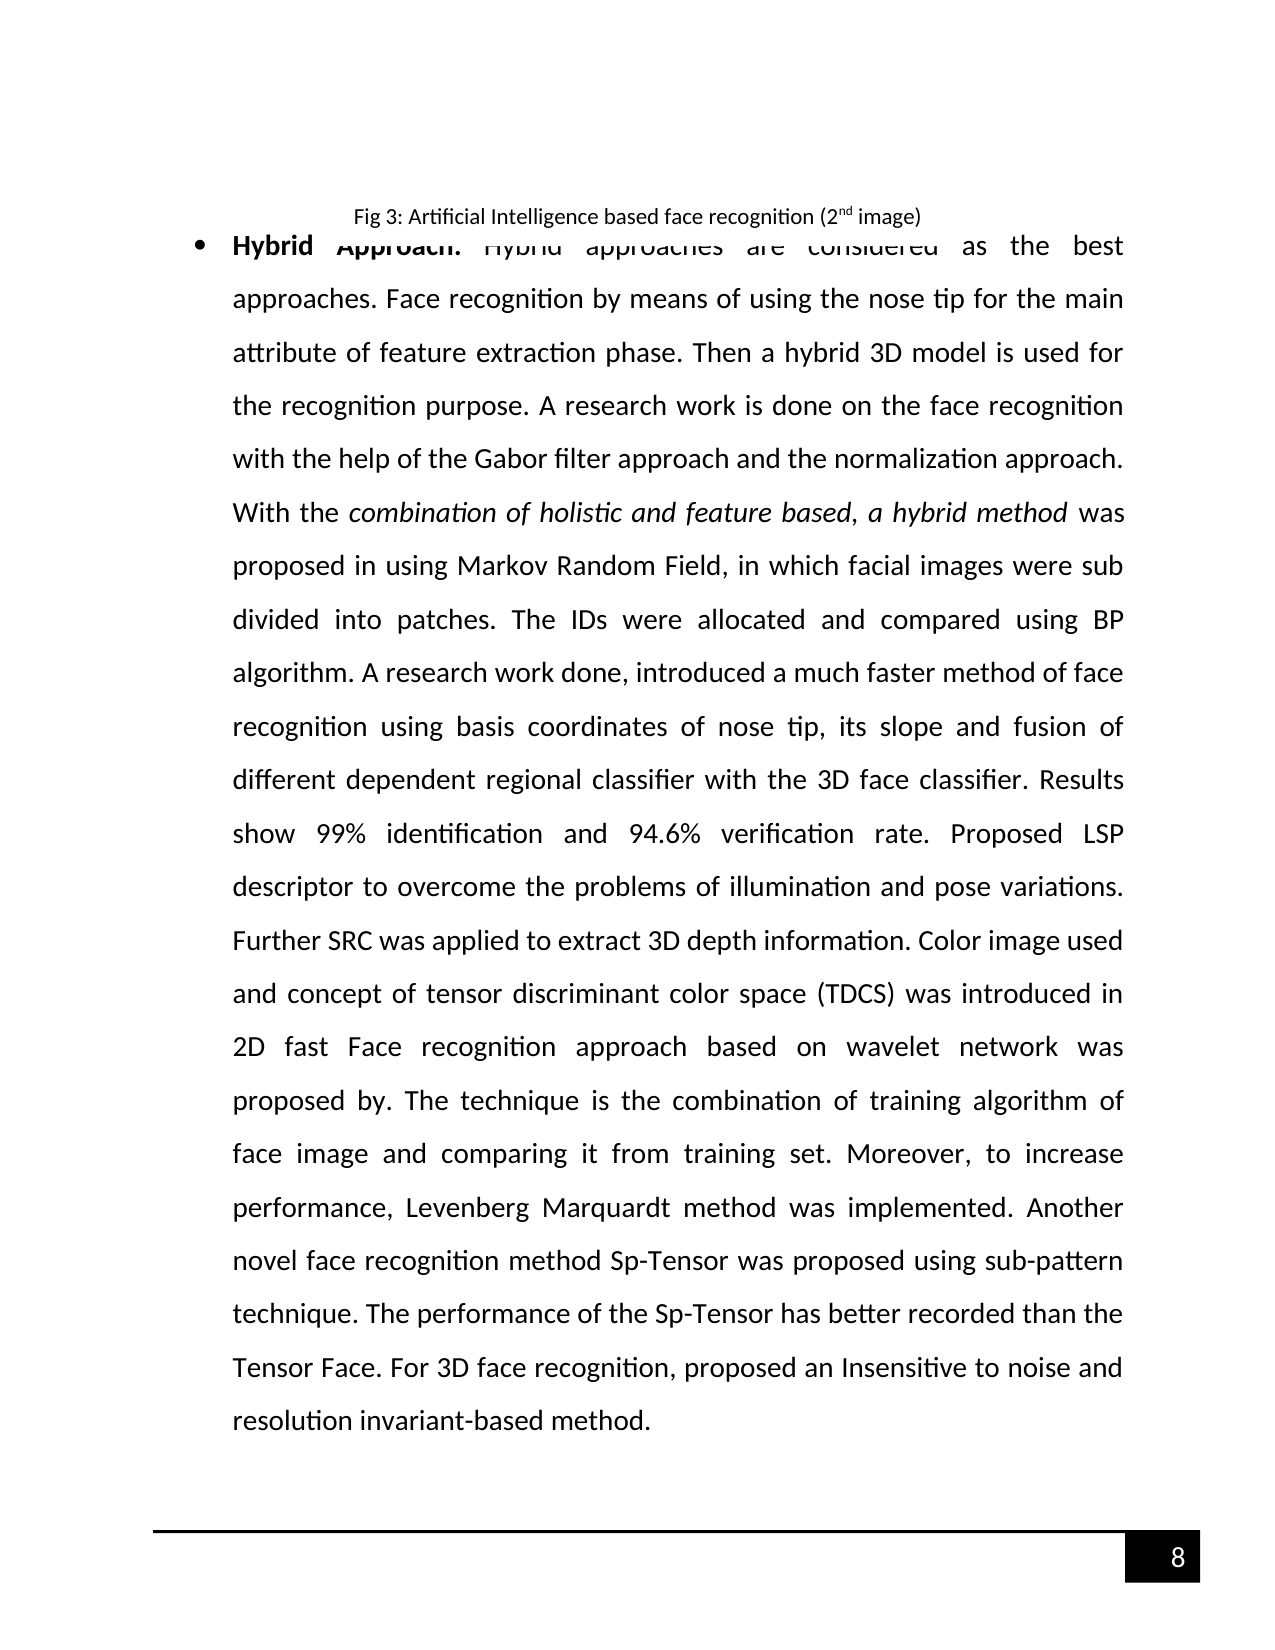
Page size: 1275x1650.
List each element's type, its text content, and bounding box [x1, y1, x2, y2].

list Hybrid Approach: Hybrid approaches are considered as the best approaches. Face recognition by means of using the nose tip for the main attribute of feature extraction phase. Then a hybrid 3D model is used for the recognition purpose. A research work is done on the face recognition with the help of the Gabor filter approach and the normalization approach. With the combination of holistic and feature based, a hybrid method was proposed in using Markov Random Field, in which facial images were sub divided into patches. The IDs were allocated and compared using BP algorithm. A research work done, introduced a much faster method of face recognition using basis coordinates of nose tip, its slope and fusion of different dependent regional classifier with the 3D face classifier. Results show 99% identification and 94.6% verification rate. Proposed LSP descriptor to overcome the problems of illumination and pose variations. Further SRC was applied to extract 3D depth information. Color image used and concept of tensor discriminant color space (TDCS) was introduced in 2D fast Face recognition approach based on wavelet network was proposed by. The technique is the combination of training algorithm of face image and comparing it from training set. Moreover, to increase performance, Levenberg Marquardt method was implemented. Another novel face recognition method Sp-Tensor was proposed using sub-pattern technique. The performance of the Sp-Tensor has better recorded than the Tensor Face. For 3D face recognition, proposed an Insensitive to noise and resolution invariant-based method. [195, 227, 1125, 1438]
